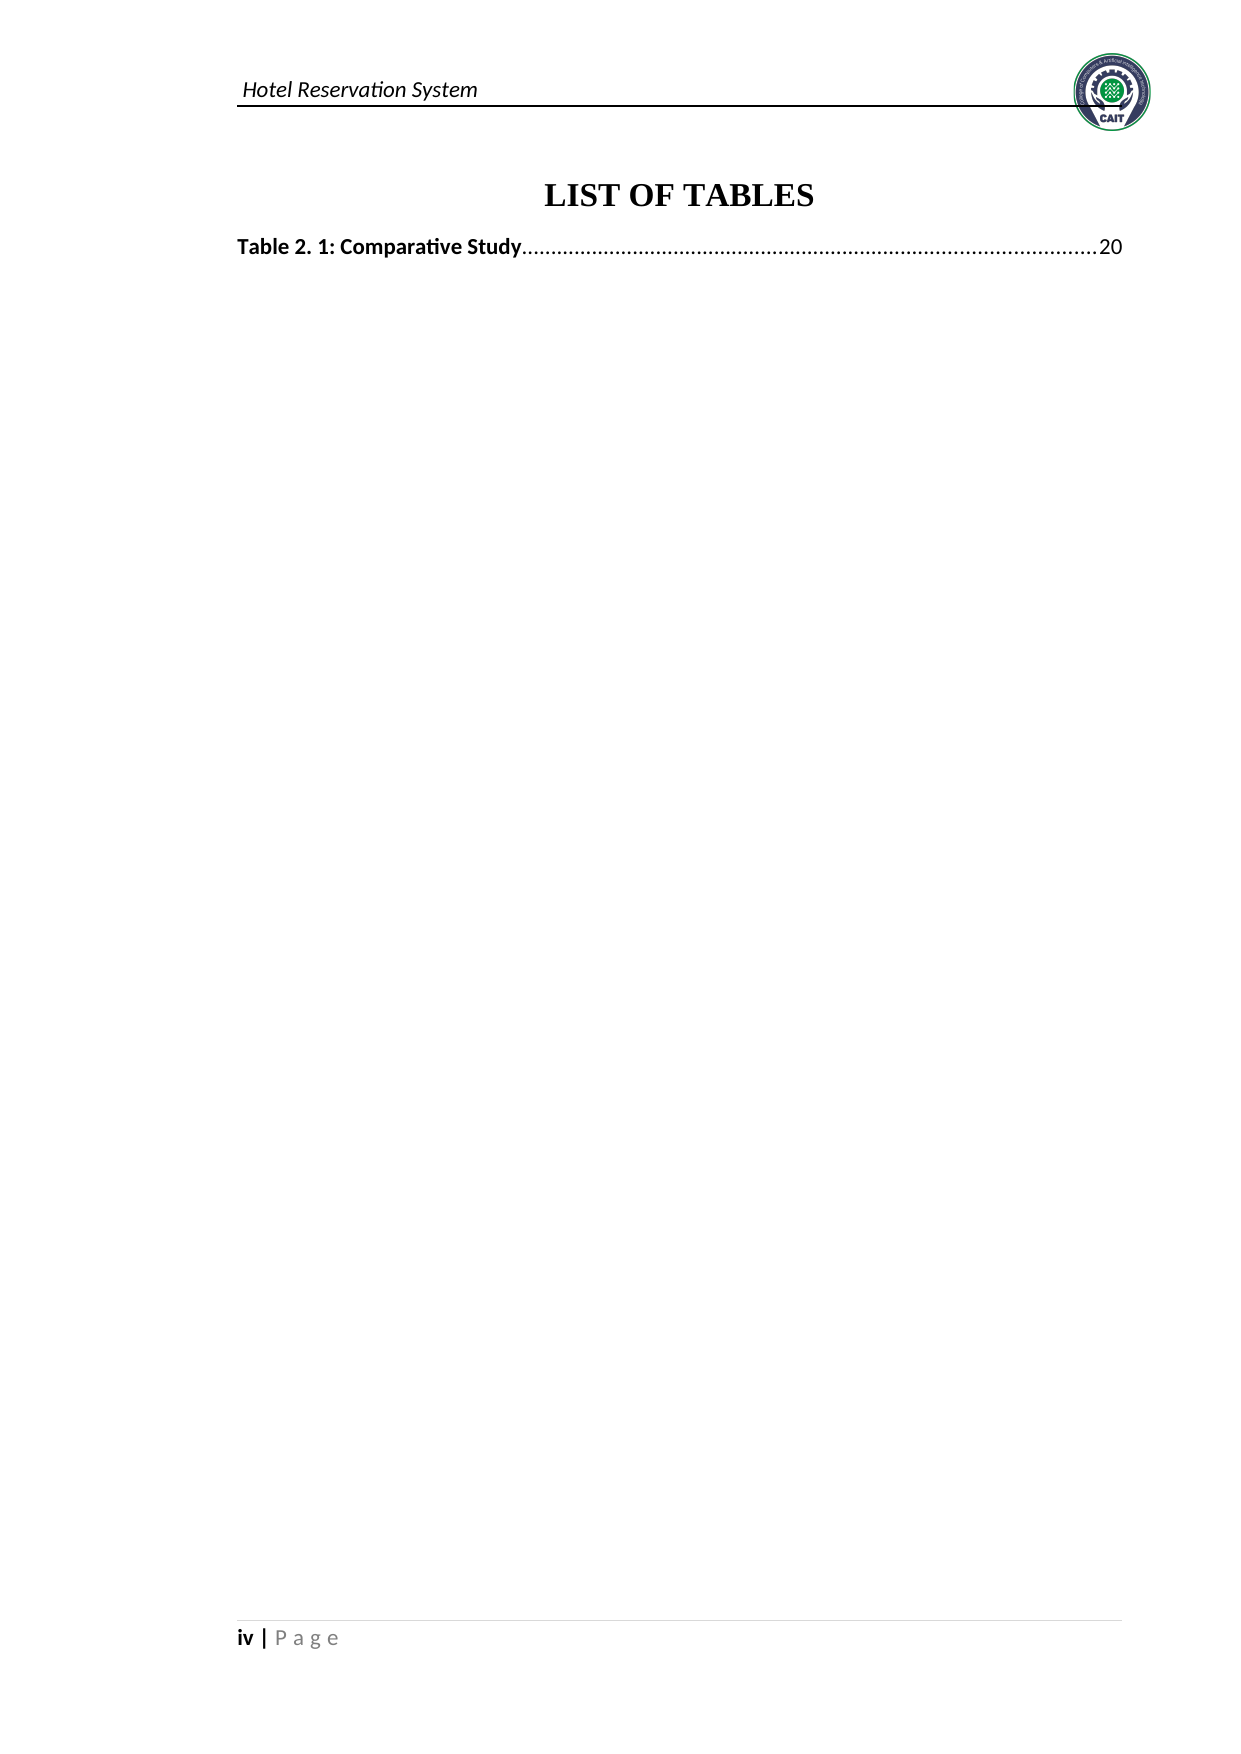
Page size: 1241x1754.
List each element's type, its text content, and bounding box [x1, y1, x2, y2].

text Table 2. 1: Comparative Study 20 [237, 232, 1122, 261]
picture [1073, 53, 1151, 131]
text LIST OF TABLES [237, 175, 1122, 213]
